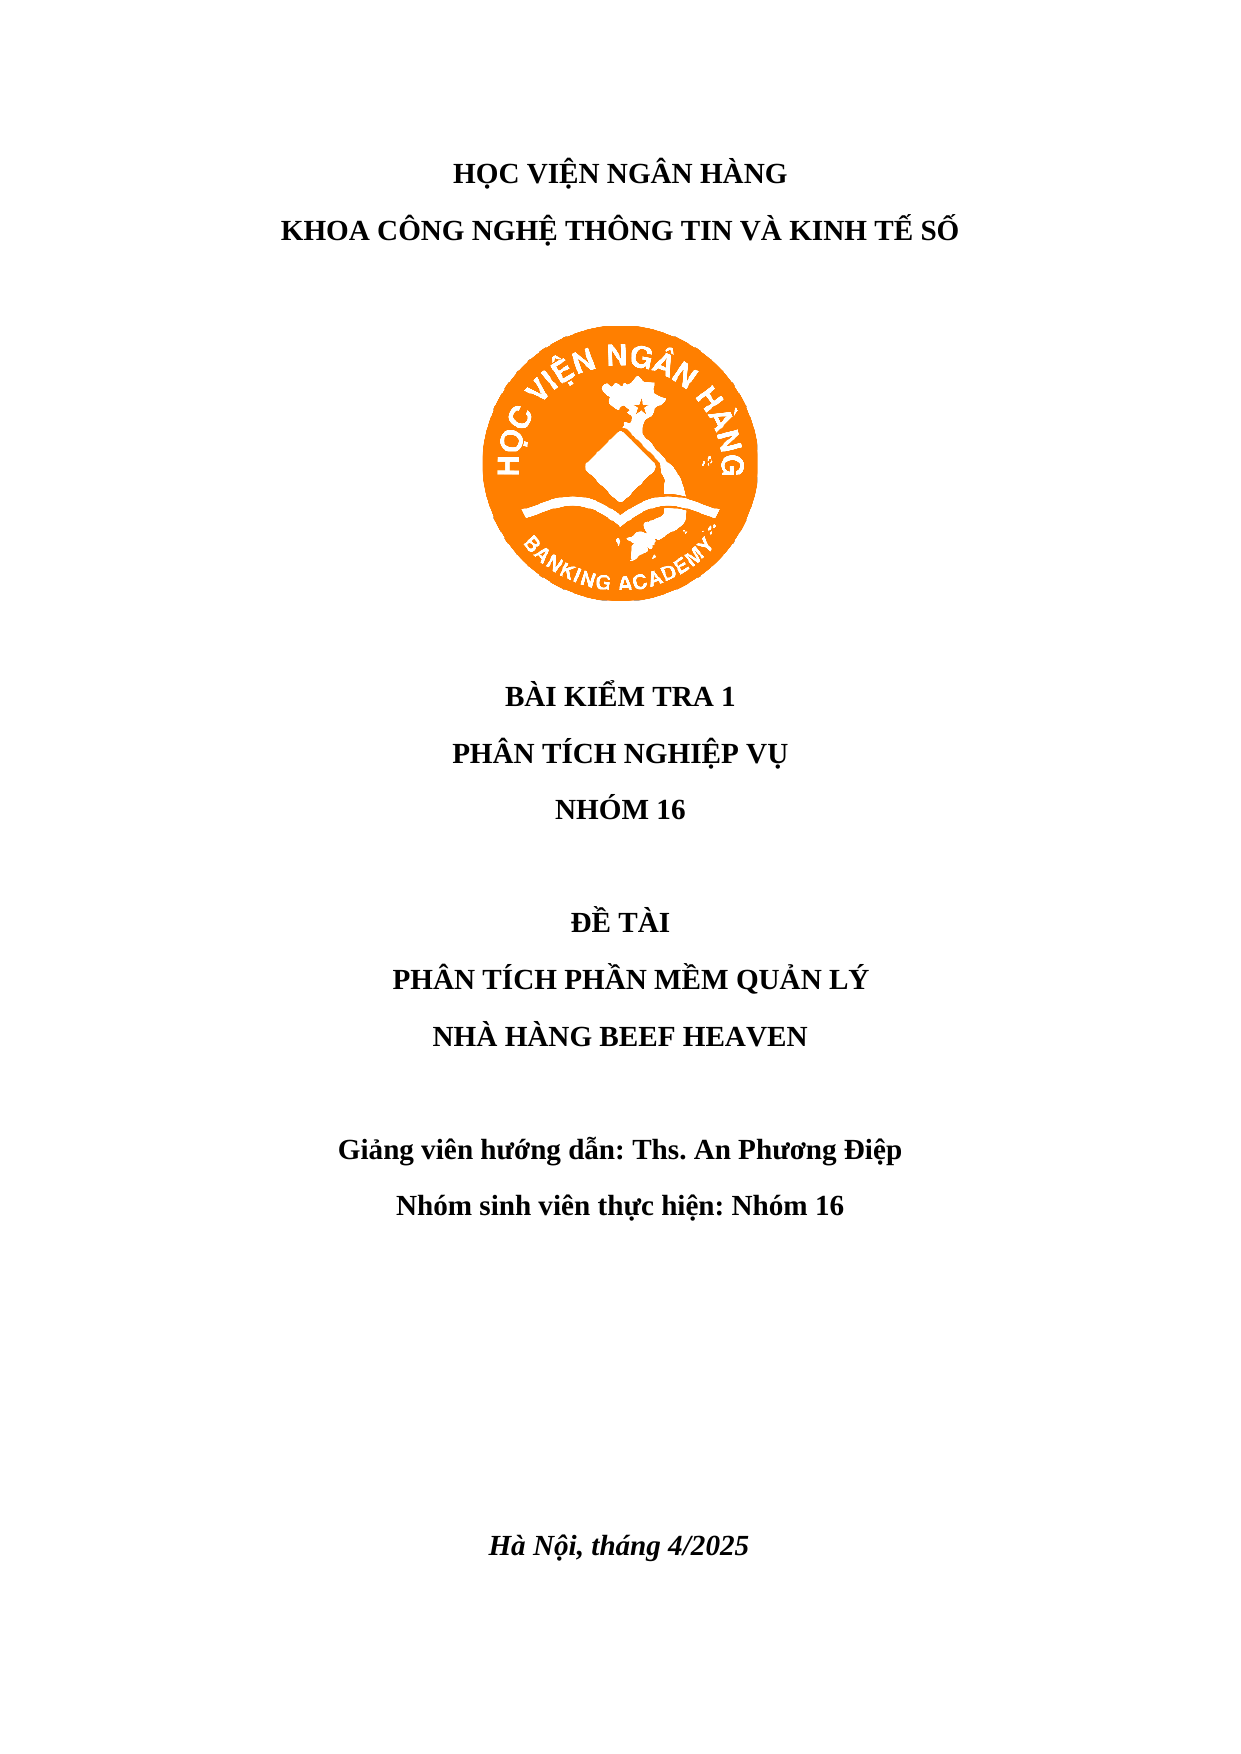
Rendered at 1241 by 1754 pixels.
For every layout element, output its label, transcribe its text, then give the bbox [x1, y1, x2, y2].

text Nhóm sinh viên thực hiện: Nhóm 16 [150, 1188, 1090, 1222]
text Hà Nội, tháng 4/2025 [150, 1528, 1090, 1561]
text Giảng viên hướng dẫn: Ths. An Phương Điệp [150, 1132, 1090, 1165]
text KHOA CÔNG NGHỆ THÔNG TIN VÀ KINH TẾ SỐ [150, 213, 1090, 246]
text NHÓM 16 [150, 792, 1090, 826]
text PHÂN TÍCH PHẦN MỀM QUẢN LÝ [150, 962, 1090, 996]
text ĐỀ TÀI [150, 906, 1090, 939]
text PHÂN TÍCH NGHIỆP VỤ [150, 736, 1090, 769]
text NHÀ HÀNG BEEF HEAVEN [150, 1019, 1090, 1052]
text HỌC VIỆN NGÂN HÀNG [150, 156, 1090, 190]
text BÀI KIỂM TRA 1 [150, 679, 1090, 713]
picture [482, 326, 758, 601]
